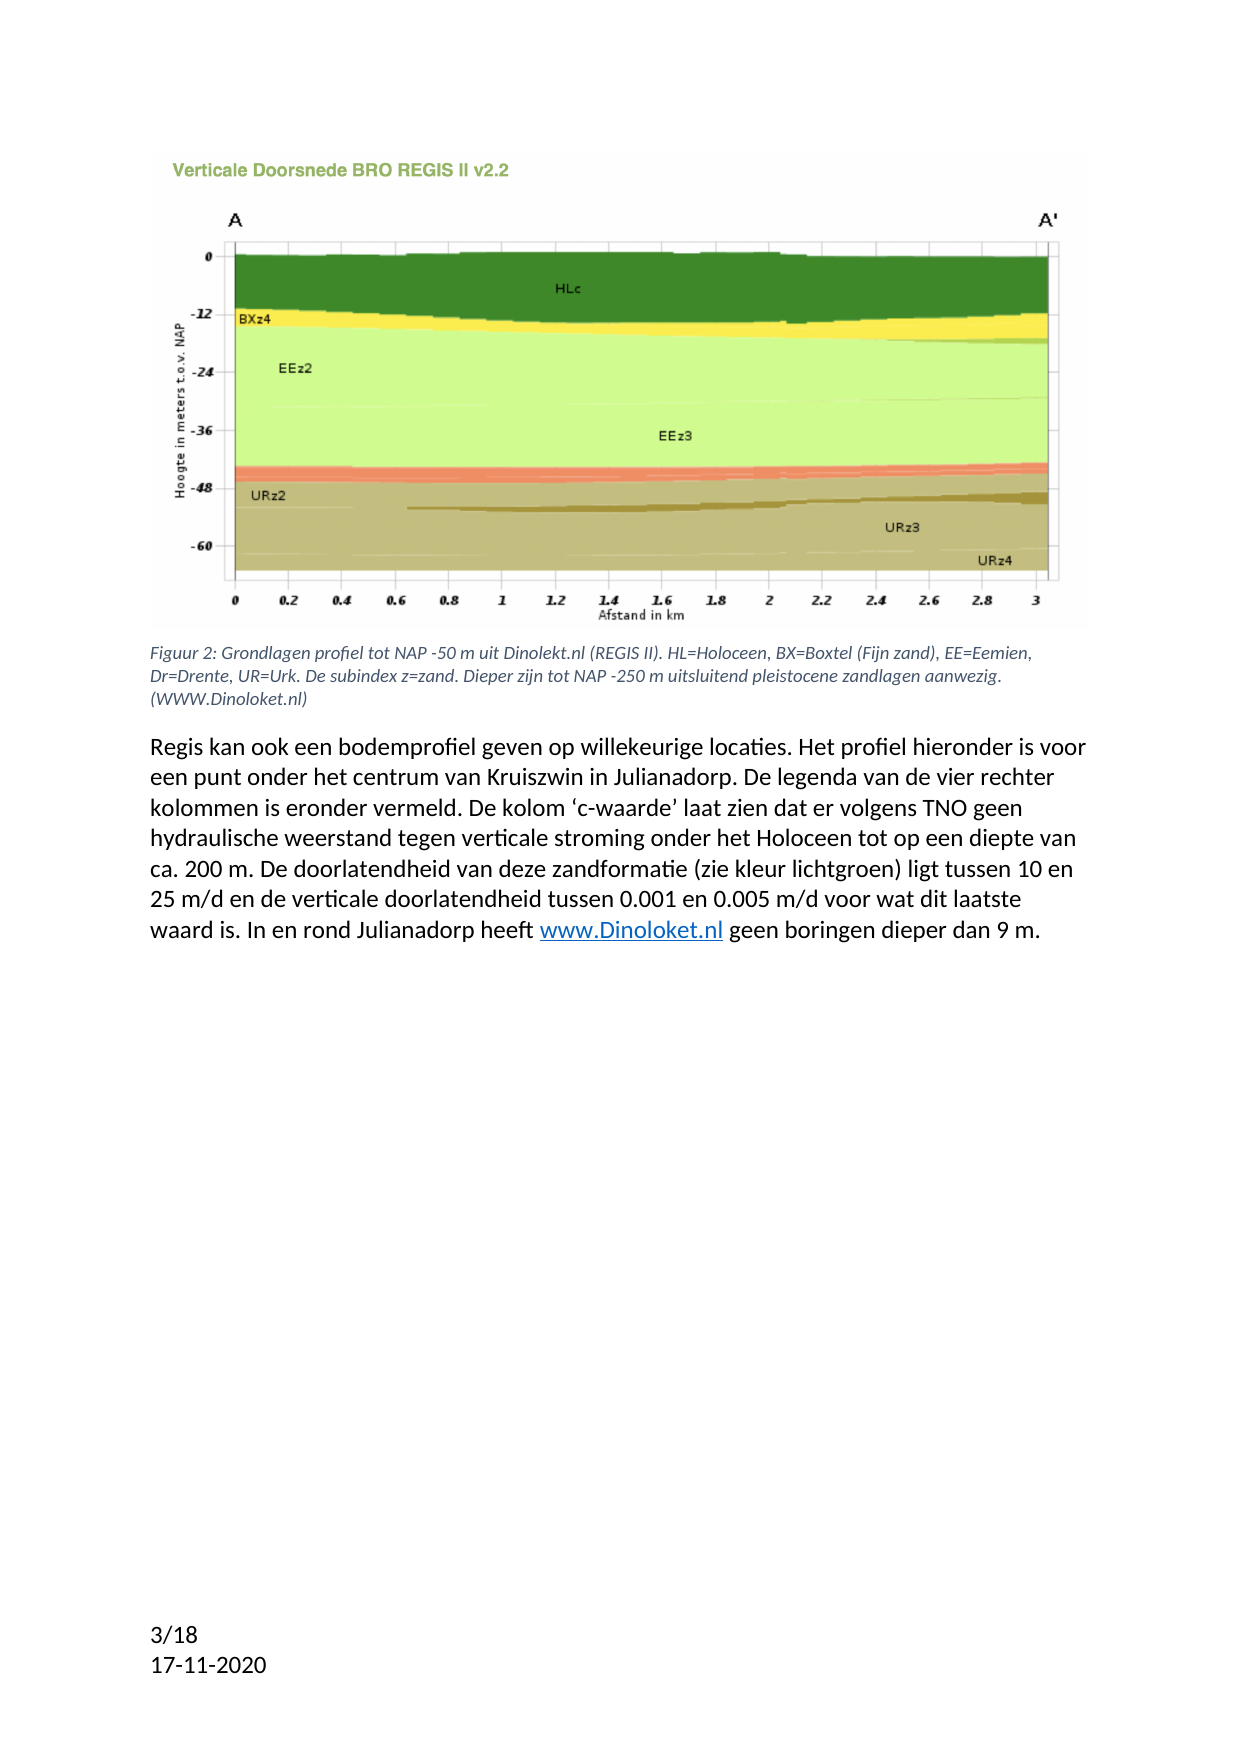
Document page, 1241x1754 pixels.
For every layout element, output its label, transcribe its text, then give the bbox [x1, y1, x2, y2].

text Figuur 2: Grondlagen profiel tot NAP -50 m uit Dinolekt.nl (REGIS II). HL=Holoceen, BX=Boxtel (Fijn zand), EE=Eemien, Dr=Drente, UR=Urk. De subindex z=zand. Dieper zijn tot NAP -250 m uitsluitend pleistocene zandlagen aanwezig. (WWW.Dinoloket.nl) [150, 641, 1090, 710]
text Regis kan ook een bodemprofiel geven op willekeurige locaties. Het profiel hieronder is voor een punt onder het centrum van Kruiszwin in Julianadorp. De legenda van de vier rechter kolommen is eronder vermeld. De kolom ‘c-waarde’ laat zien dat er volgens TNO geen hydraulische weerstand tegen verticale stroming onder het Holoceen tot op een diepte van ca. 200 m. De doorlatendheid van deze zandformatie (zie kleur lichtgroen) ligt tussen 10 en 25 m/d en de verticale doorlatendheid tussen 0.001 en 0.005 m/d voor wat dit laatste waard is. In en rond Julianadorp heeft www.Dinoloket.nl geen boringen dieper dan 9 m. [150, 731, 1090, 944]
picture [150, 150, 1090, 629]
